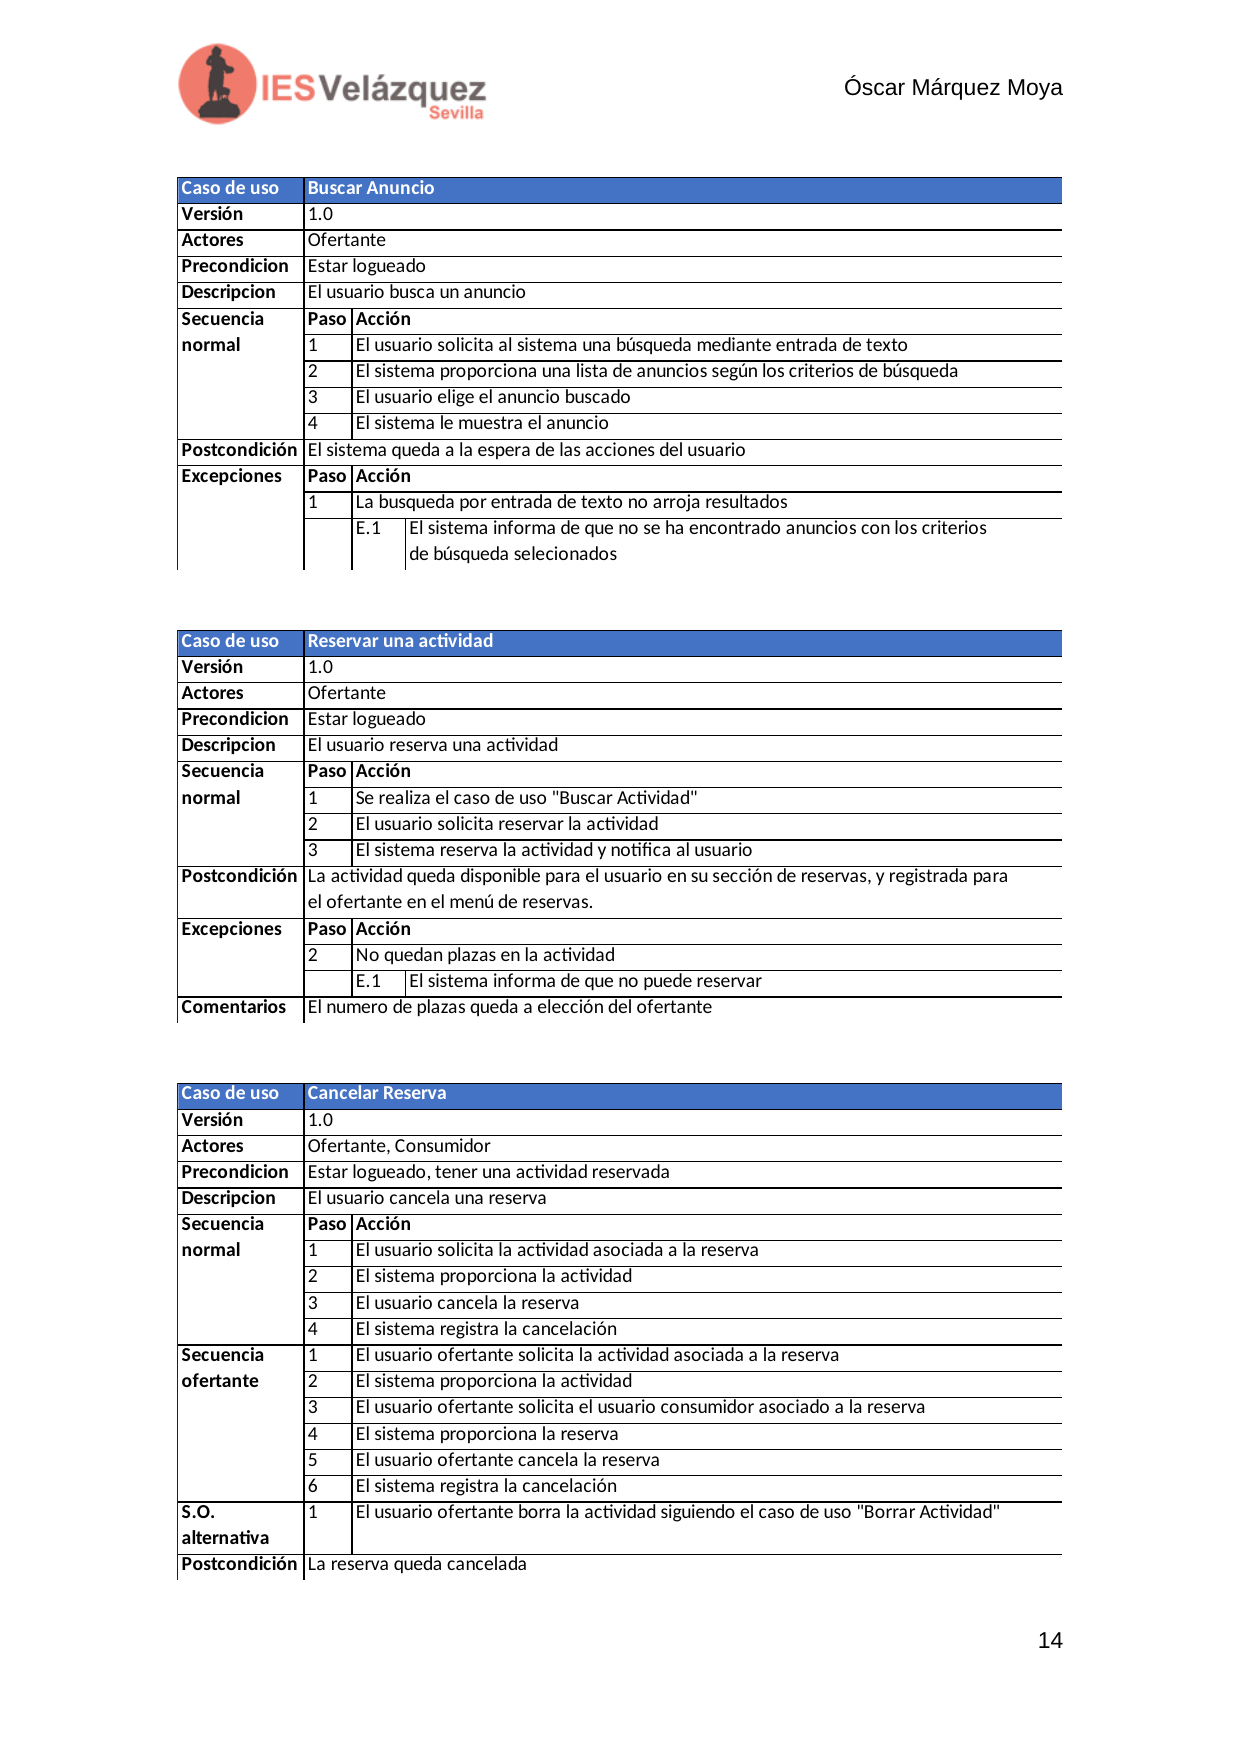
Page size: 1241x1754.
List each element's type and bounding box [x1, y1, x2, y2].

picture [177, 42, 498, 130]
